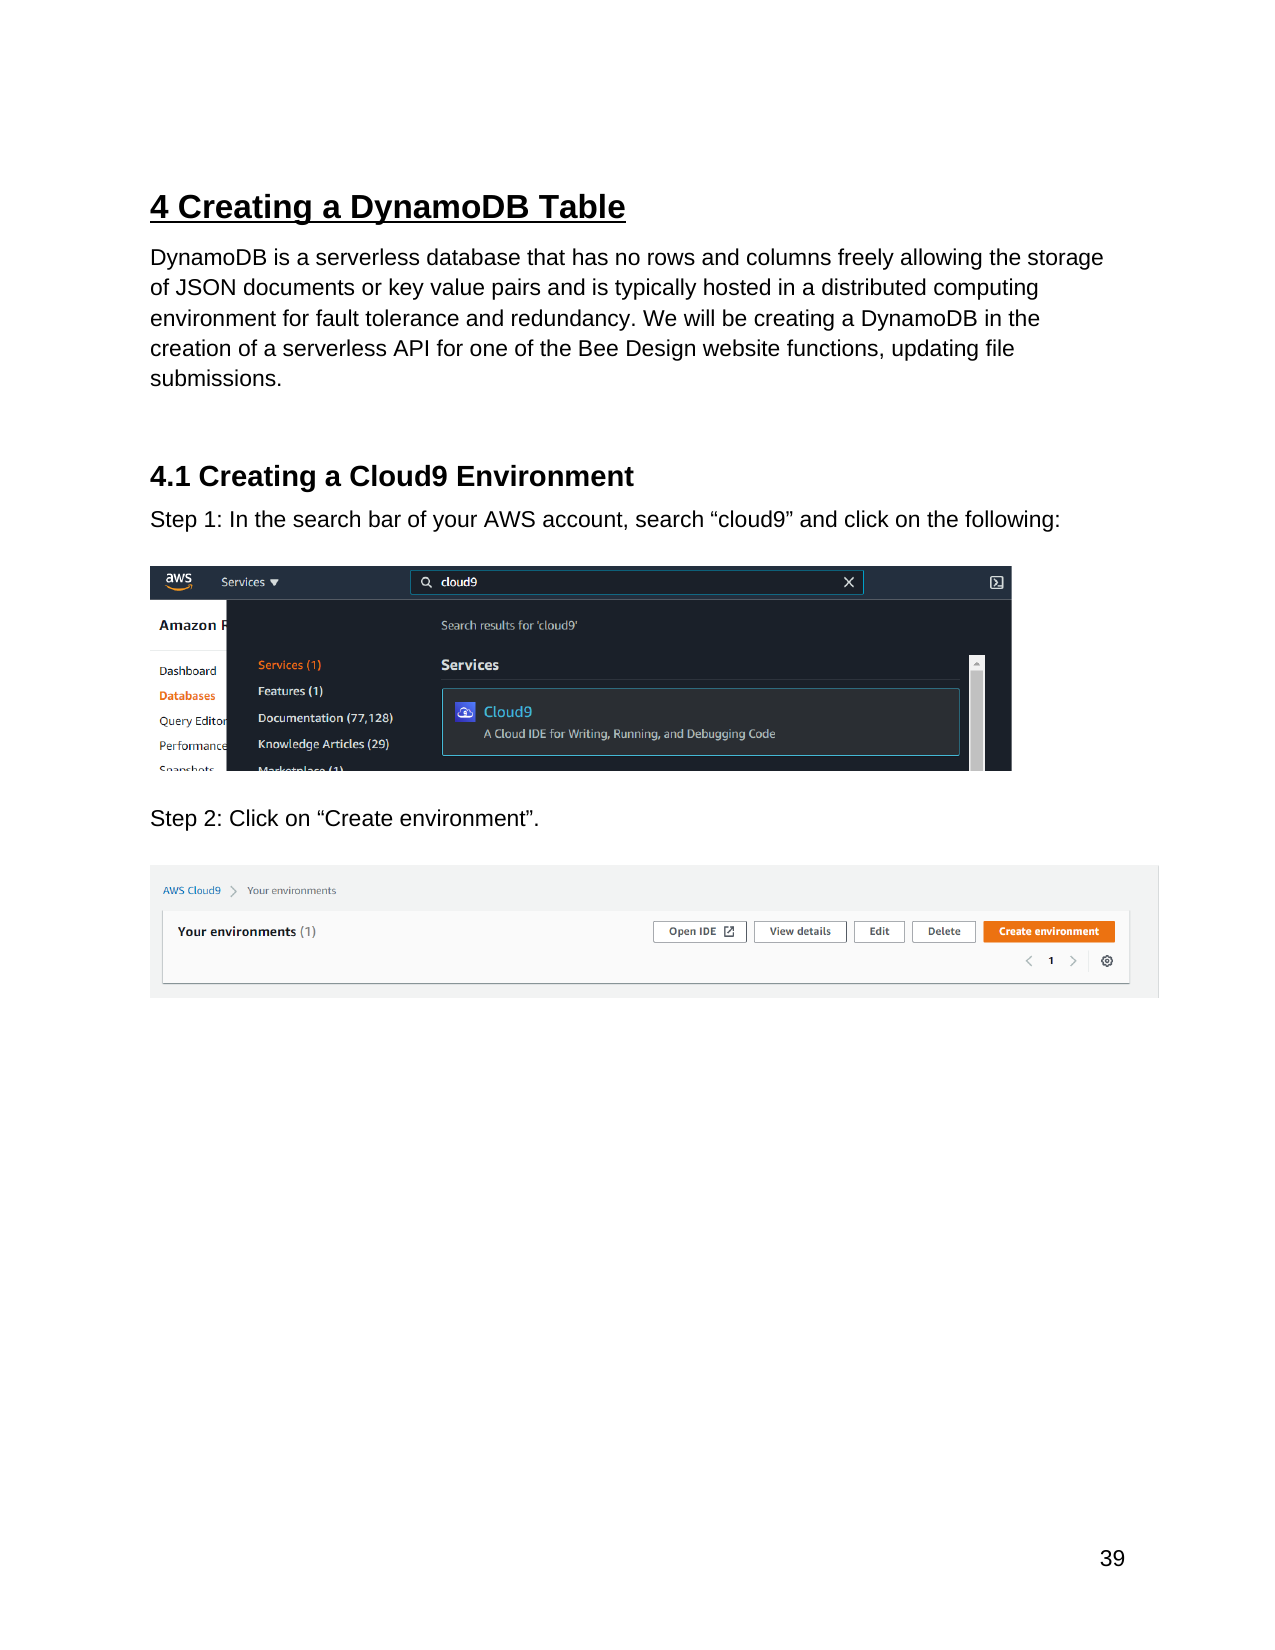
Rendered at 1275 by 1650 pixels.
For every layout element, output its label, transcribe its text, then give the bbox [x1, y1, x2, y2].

text DynamoDB is a serverless database that has no rows and columns freely allowing the storage of JSON documents or key value pairs and is typically hosted in a distributed computing environment for fault tolerance and redundancy. We will be creating a DynamoDB in the creation of a serverless API for one of the Bee Design website functions, updating file submissions. [150, 244, 1125, 391]
subtitle 4.1 Creating a Cloud9 Environment [150, 459, 1125, 492]
picture [150, 566, 1012, 771]
text Step 2: Click on “Create environment”. [150, 805, 1125, 831]
text Step 1: In the search bar of your AWS account, search “cloud9” and click on the following: [150, 506, 1125, 532]
subtitle 4 Creating a DynamoDB Table [150, 187, 1125, 226]
picture [150, 865, 1166, 998]
